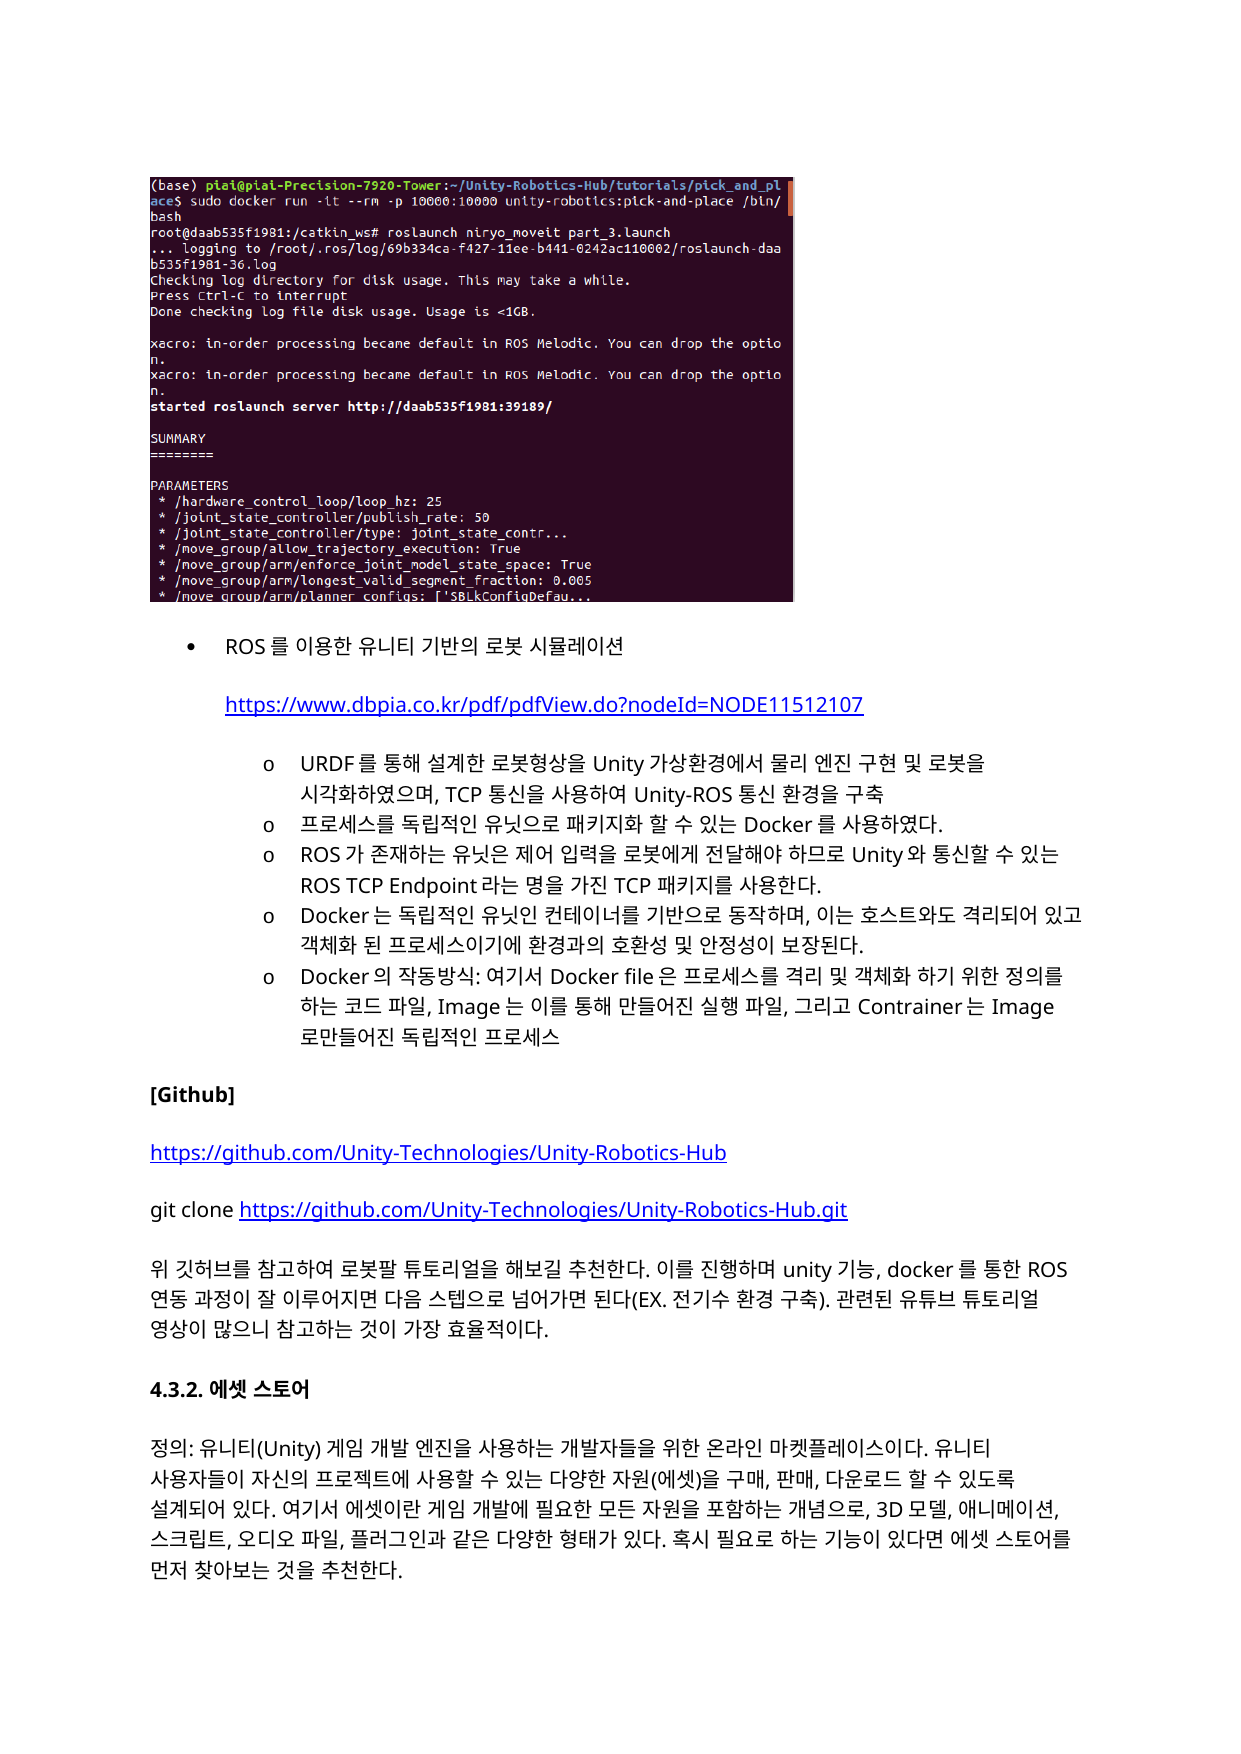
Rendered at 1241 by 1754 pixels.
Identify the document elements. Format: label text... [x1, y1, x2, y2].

list ROS가 존재하는 유닛은 제어 입력을 로봇에게 전달해야 하므로 Unity와 통신할 수 있는 ROS TCP Endpoint라는 명을 가진 TCP 패키지를 사용한다. [262, 839, 1090, 899]
text 4.3.2. 에셋 스토어 [150, 1373, 1090, 1403]
list 프로세스를 독립적인 유닛으로 패키지화 할 수 있는 Docker를 사용하였다. [262, 808, 1090, 839]
text 위 깃허브를 참고하여 로봇팔 튜토리얼을 해보길 추천한다. 이를 진행하며 unity 기능, docker를 통한 ROS 연동 과정이 잘 이루어지면 다음 스텝으로 넘어가면 된다(EX. 전기수 환경 구축). 관련된 유튜브 튜토리얼 영상이 많으니 참고하는 것이 가장 효율적이다. [150, 1253, 1090, 1344]
text https://www.dbpia.co.kr/pdf/pdfView.do?nodeId=NODE11512107 [225, 690, 1090, 718]
picture [150, 177, 795, 602]
list URDF를 통해 설계한 로봇형상을 Unity 가상환경에서 물리 엔진 구현 및 로봇을 시각화하였으며, TCP 통신을 사용하여 Unity-ROS 통신 환경을 구축 [262, 747, 1090, 808]
text https://github.com/Unity-Technologies/Unity-Robotics-Hub [150, 1138, 1090, 1166]
list Docker의 작동방식: 여기서 Docker file은 프로세스를 격리 및 객체화 하기 위한 정의를 하는 코드 파일, Image는 이를 통해 만들어진 실행 파일, 그리고 Contrainer는 Image로만들어진 독립적인 프로세스 [262, 960, 1090, 1051]
text git clone https://github.com/Unity-Technologies/Unity-Robotics-Hub.git [150, 1195, 1090, 1224]
list ROS를 이용한 유니티 기반의 로봇 시뮬레이션 [187, 630, 1090, 661]
list Docker는 독립적인 유닛인 컨테이너를 기반으로 동작하며, 이는 호스트와도 격리되어 있고 객체화 된 프로세스이기에 환경과의 호환성 및 안정성이 보장된다. [262, 899, 1090, 960]
text [Github] [150, 1080, 1090, 1109]
text 정의: 유니티(Unity) 게임 개발 엔진을 사용하는 개발자들을 위한 온라인 마켓플레이스이다. 유니티 사용자들이 자신의 프로젝트에 사용할 수 있는 다양한 자원(에셋)을 구매, 판매, 다운로드 할 수 있도록 설계되어 있다. 여기서 에셋이란 게임 개발에 필요한 모든 자원을 포함하는 개념으로, 3D 모델, 애니메이션, 스크립트, 오디오 파일, 플러그인과 같은 다양한 형태가 있다. 혹시 필요로 하는 기능이 있다면 에셋 스토어를 먼저 찾아보는 것을 추천한다. [150, 1433, 1090, 1584]
